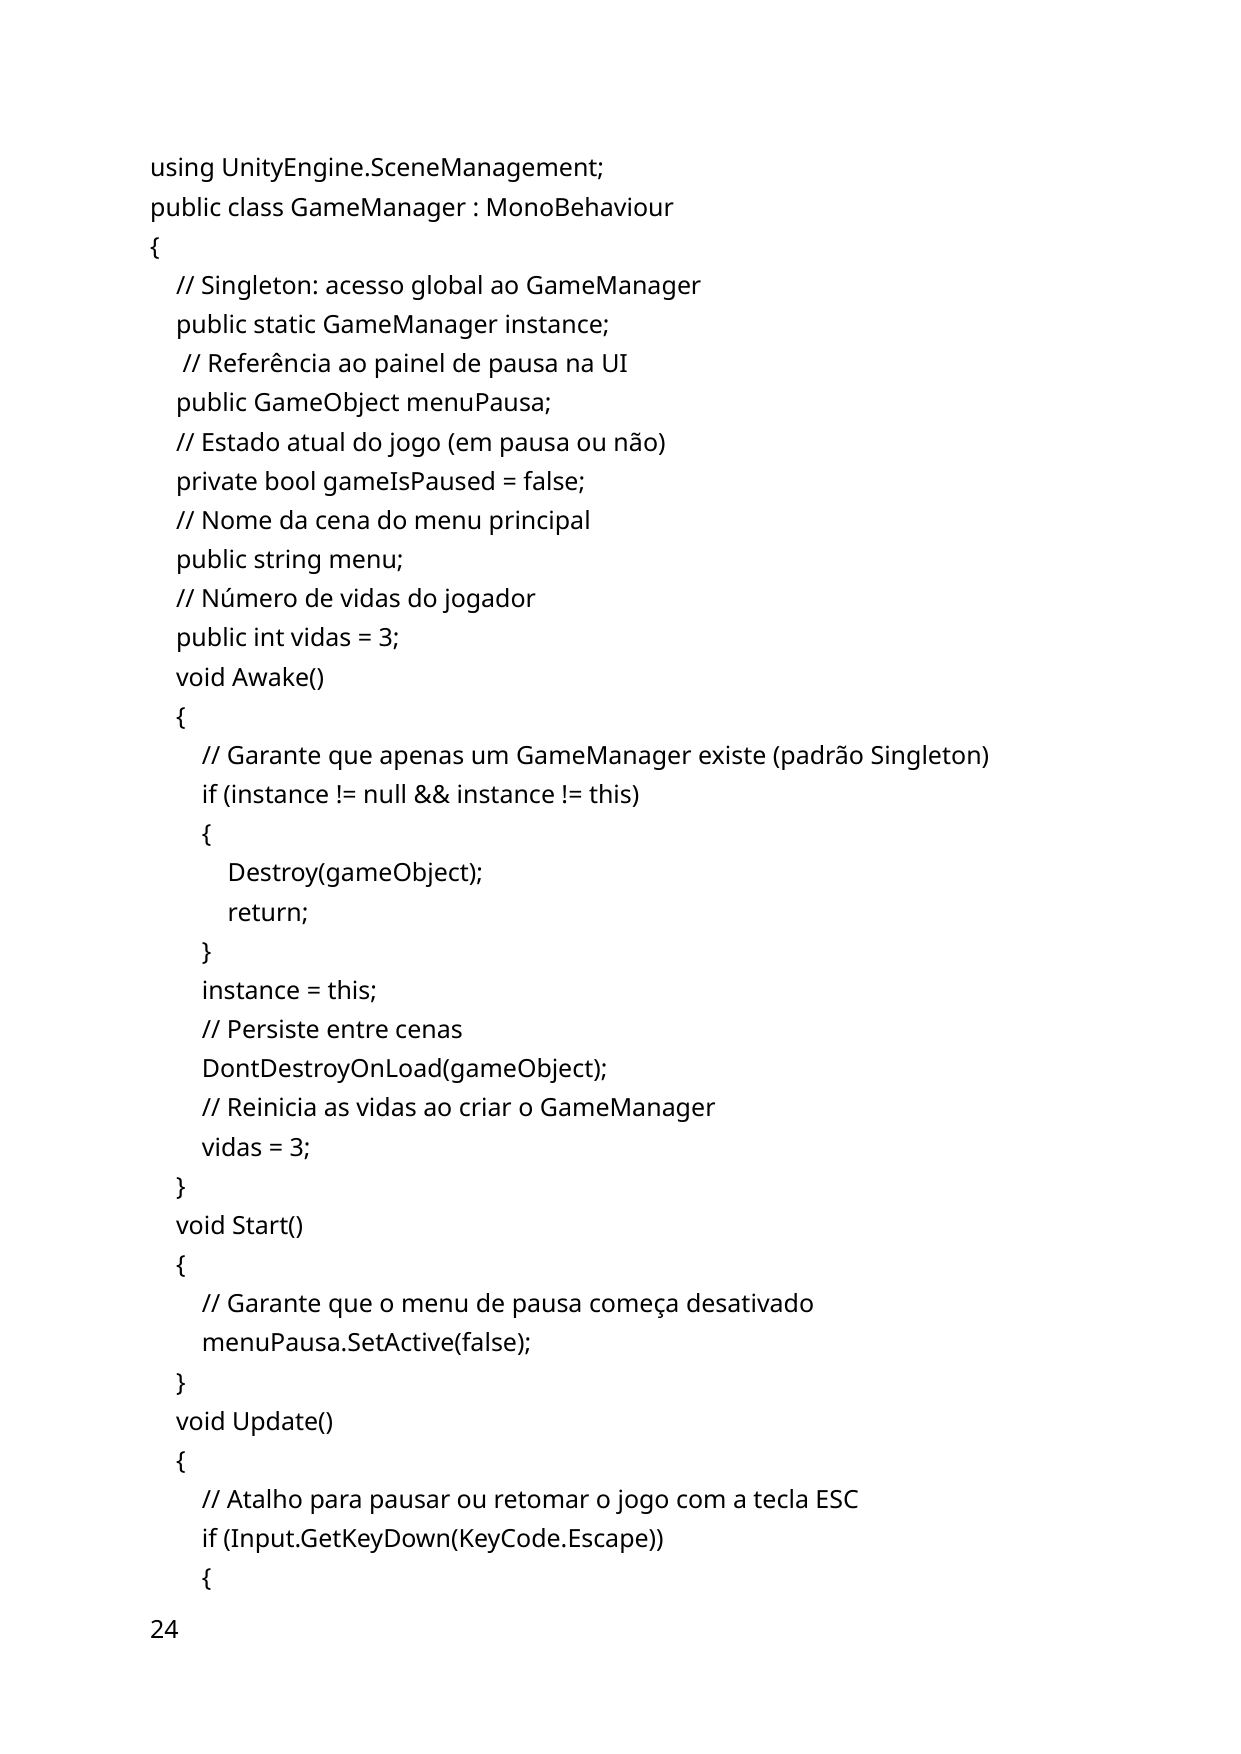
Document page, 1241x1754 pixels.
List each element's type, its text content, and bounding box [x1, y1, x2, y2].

text DontDestroyOnLoad(gameObject); [150, 1051, 1090, 1085]
text // Reinicia as vidas ao criar o GameManager [150, 1090, 1090, 1124]
text instance = this; [150, 972, 1090, 1007]
text public int vidas = 3; [150, 620, 1090, 654]
text // Referência ao painel de pausa na UI [150, 346, 1090, 380]
text public string menu; [150, 542, 1090, 576]
text // Garante que o menu de pausa começa desativado [150, 1286, 1090, 1320]
text // Singleton: acesso global ao GameManager [150, 267, 1090, 302]
text public GameObject menuPausa; [150, 385, 1090, 419]
text return; [150, 894, 1090, 928]
text if (instance != null && instance != this) [150, 777, 1090, 811]
text { [150, 1442, 1090, 1477]
text using UnityEngine.SceneManagement; [150, 150, 1090, 184]
text // Atalho para pausar ou retomar o jogo com a tecla ESC [150, 1482, 1090, 1516]
text // Nome da cena do menu principal [150, 502, 1090, 537]
text } [150, 933, 1090, 967]
text // Garante que apenas um GameManager existe (padrão Singleton) [150, 737, 1090, 772]
text public class GameManager : MonoBehaviour [150, 189, 1090, 223]
text void Start() [150, 1207, 1090, 1242]
text void Awake() [150, 659, 1090, 693]
text void Update() [150, 1403, 1090, 1437]
text { [150, 228, 1090, 262]
text menuPausa.SetActive(false); [150, 1325, 1090, 1359]
text if (Input.GetKeyDown(KeyCode.Escape)) [150, 1521, 1090, 1555]
text } [150, 1168, 1090, 1202]
text // Persiste entre cenas [150, 1012, 1090, 1046]
text { [150, 816, 1090, 850]
text // Número de vidas do jogador [150, 581, 1090, 615]
text vidas = 3; [150, 1129, 1090, 1163]
text public static GameManager instance; [150, 307, 1090, 341]
text { [150, 1560, 1090, 1594]
text private bool gameIsPaused = false; [150, 463, 1090, 497]
text { [150, 1247, 1090, 1281]
text } [150, 1364, 1090, 1398]
text Destroy(gameObject); [150, 855, 1090, 889]
text { [150, 698, 1090, 732]
text // Estado atual do jogo (em pausa ou não) [150, 424, 1090, 458]
